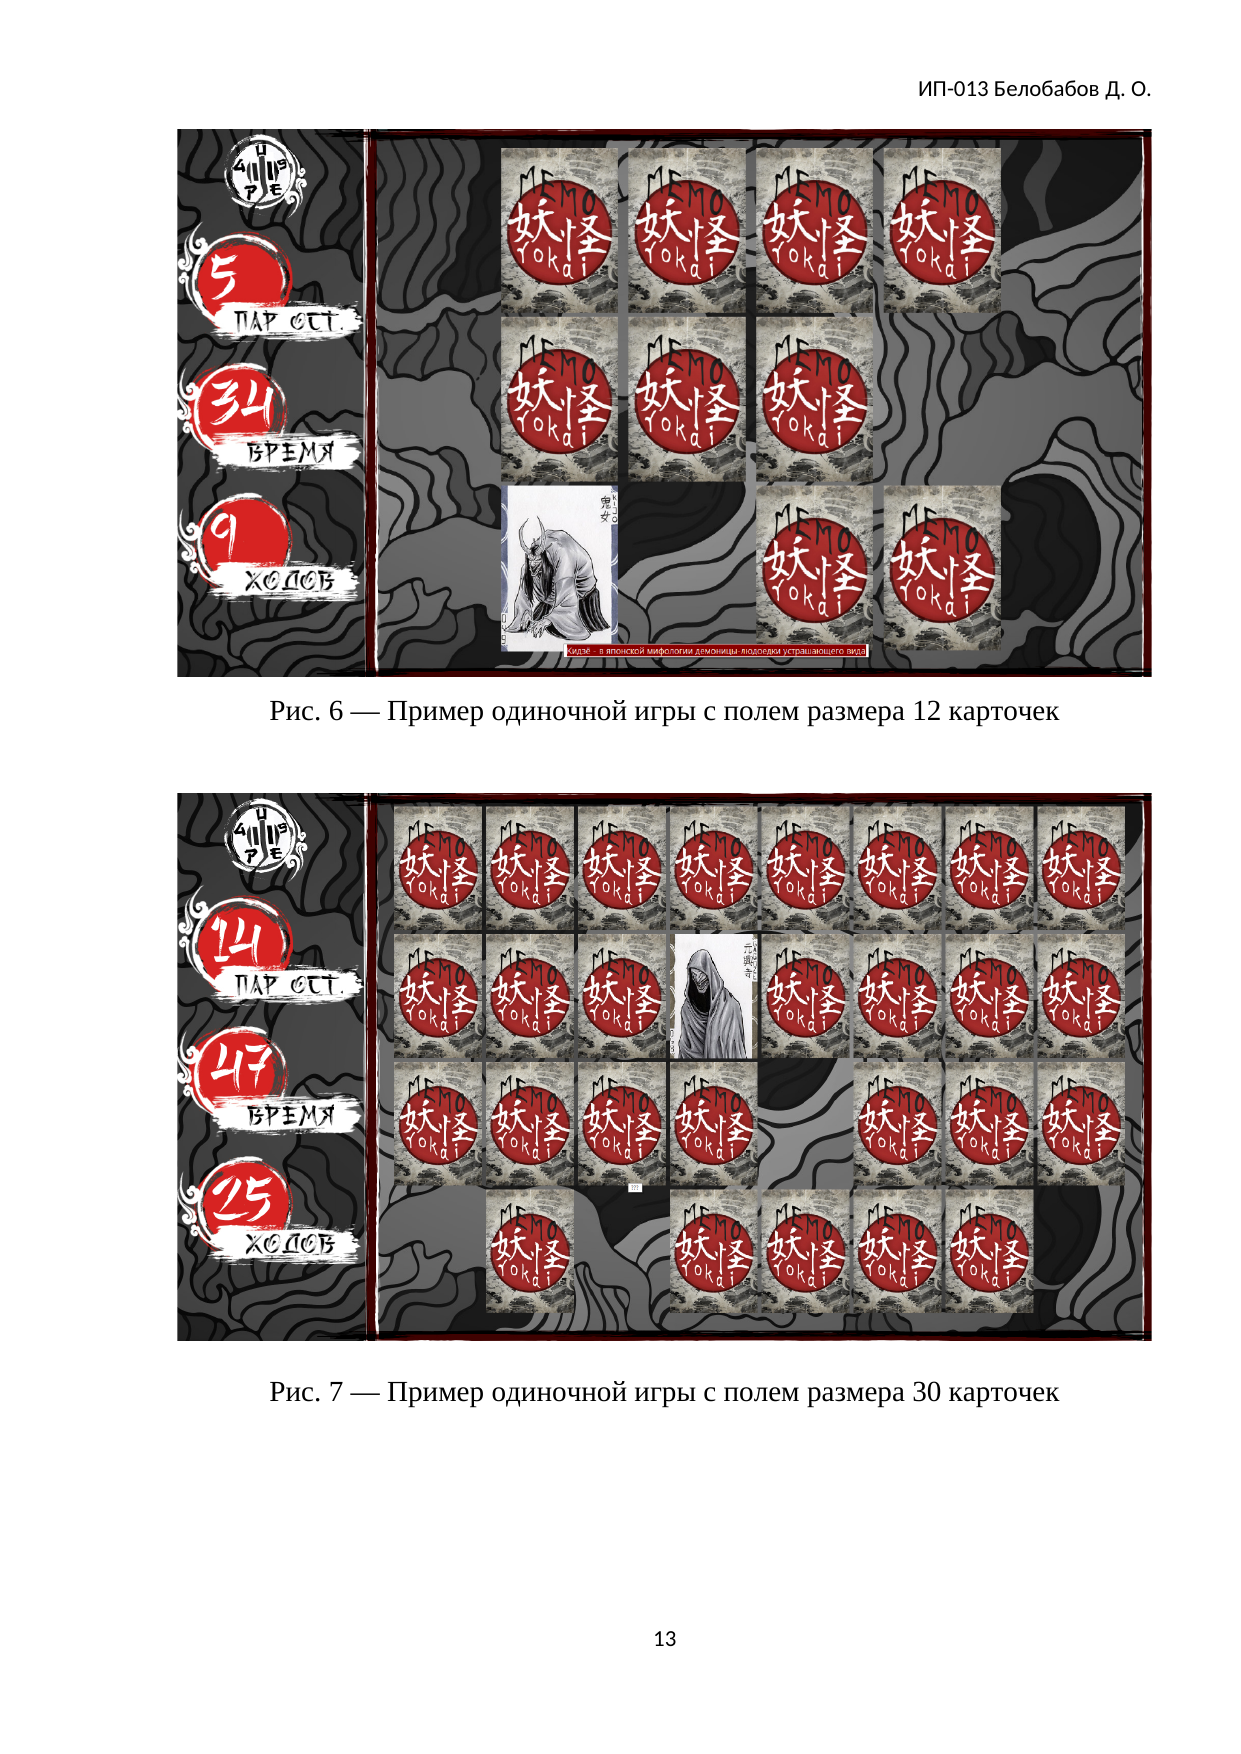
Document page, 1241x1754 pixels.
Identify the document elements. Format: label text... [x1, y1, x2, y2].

picture [177, 129, 1152, 677]
list Рис. 7 — Пример одиночной игры с полем размера 30 карточек [177, 1341, 1152, 1408]
list Рис. 6 — Пример одиночной игры с полем размера 12 карточек [177, 677, 1152, 727]
picture [177, 793, 1152, 1341]
